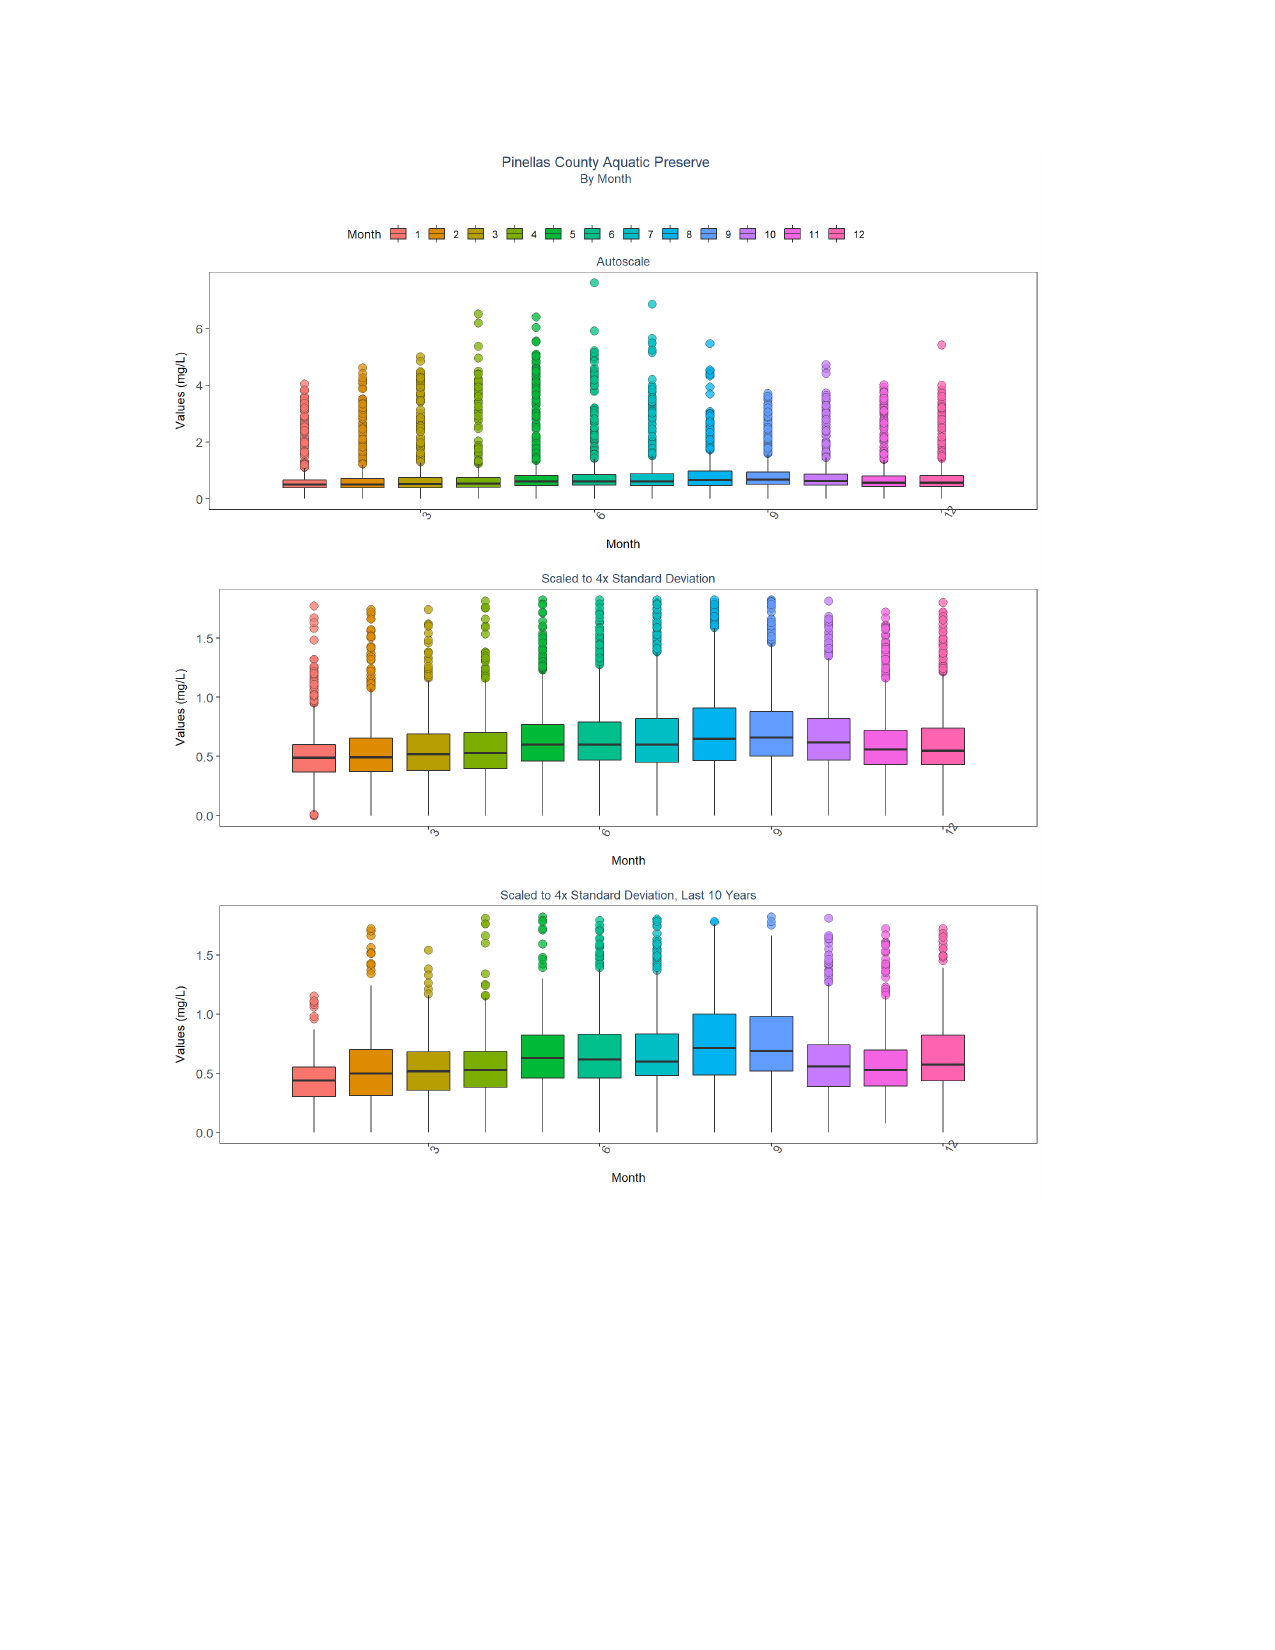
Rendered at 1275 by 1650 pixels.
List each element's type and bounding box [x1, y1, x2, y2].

picture [168, 150, 1044, 1200]
